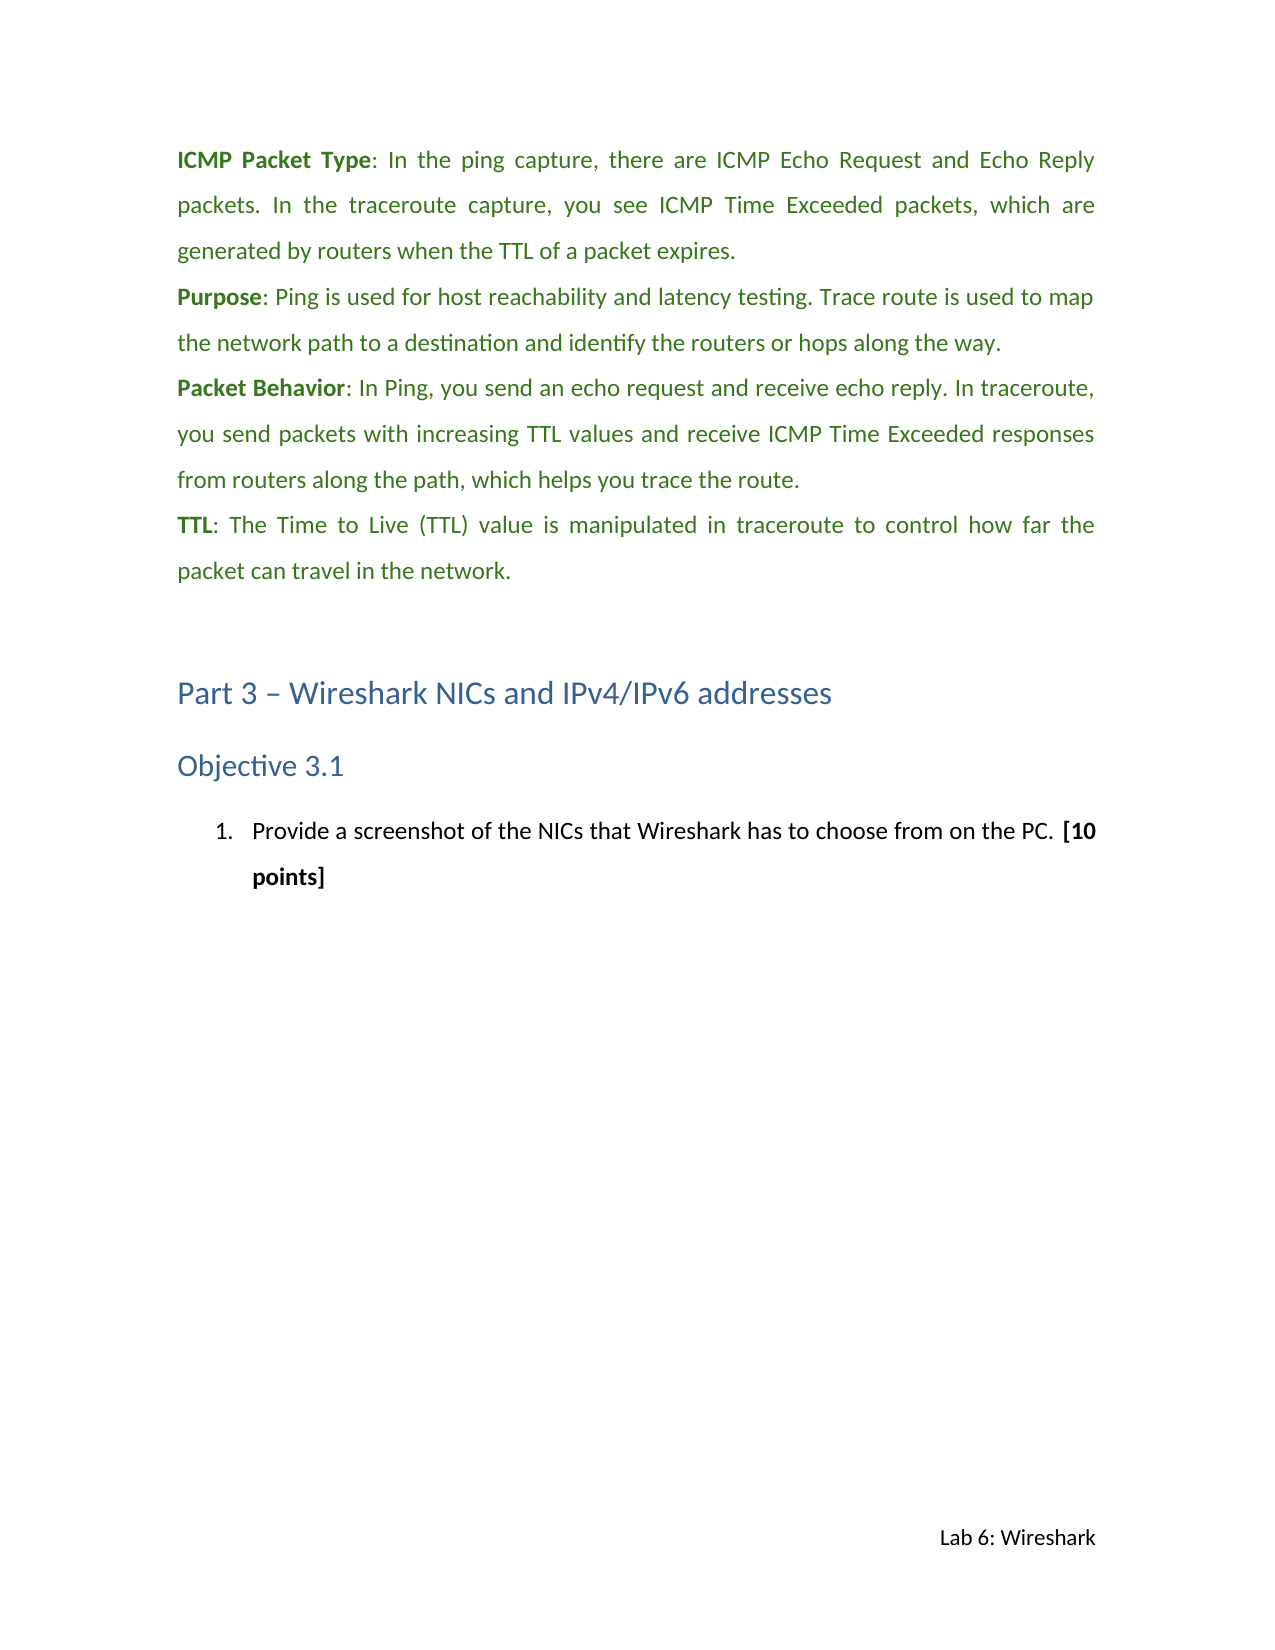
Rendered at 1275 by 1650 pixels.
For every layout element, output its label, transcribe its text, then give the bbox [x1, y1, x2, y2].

text ICMP Packet Type: In the ping capture, there are ICMP Echo Request and Echo Reply packets. In the traceroute capture, you see ICMP Time Exceeded packets, which are generated by routers when the TTL of a packet expires. [177, 144, 1096, 266]
text TTL: The Time to Live (TTL) value is manipulated in traceroute to control how far the packet can travel in the network. [177, 509, 1096, 586]
text Purpose: Ping is used for host reachability and latency testing. Trace route is used to map the network path to a destination and identify the routers or hops along the way. [177, 281, 1096, 357]
subtitle Part 3 – Wireshark NICs and IPv4/IPv6 addresses [177, 672, 1096, 712]
text Objective 3.1 [177, 746, 1096, 784]
text Packet Behavior: In Ping, you send an echo request and receive echo reply. In traceroute, you send packets with increasing TTL values and receive ICMP Time Exceeded responses from routers along the path, which helps you trace the route. [177, 372, 1096, 494]
list Provide a screenshot of the NICs that Wireshark has to choose from on the PC. [10 points] [214, 815, 1096, 891]
